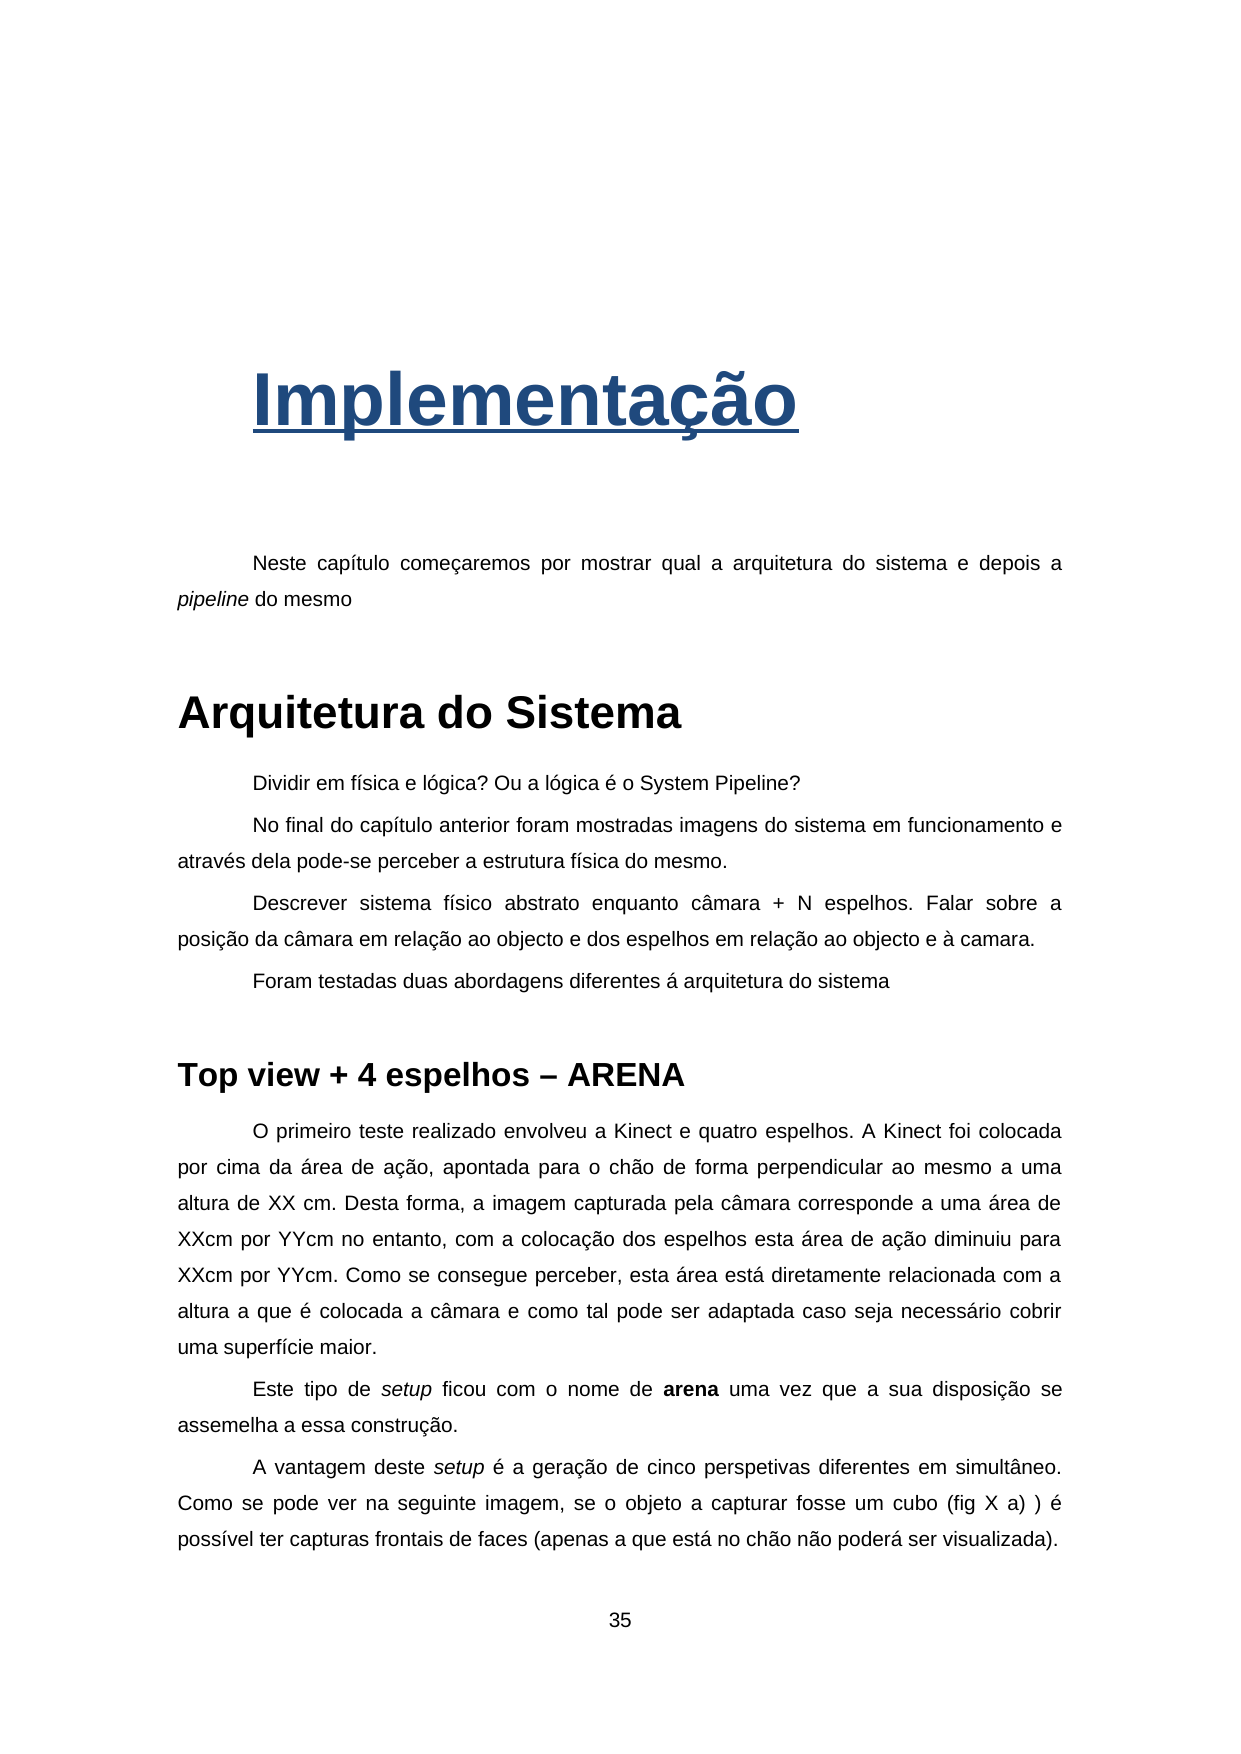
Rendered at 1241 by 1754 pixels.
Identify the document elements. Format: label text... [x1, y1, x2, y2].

text No final do capítulo anterior foram mostradas imagens do sistema em funcionamento e através dela pode-se perceber a estrutura física do mesmo. [177, 813, 1063, 873]
title Implementação [177, 354, 1063, 441]
text Dividir em física e lógica? Ou a lógica é o System Pipeline? [177, 771, 1063, 795]
text Top view + 4 espelhos – ARENA [177, 1055, 1063, 1093]
text A vantagem deste setup é a geração de cinco perspetivas diferentes em simultâneo. Como se pode ver na seguinte imagem, se o objeto a capturar fosse um cubo (fig X a) ) é possível ter capturas frontais de faces (apenas a que está no chão não poderá ser visualizada). [177, 1455, 1063, 1551]
text Foram testadas duas abordagens diferentes á arquitetura do sistema [177, 969, 1063, 993]
text Este tipo de setup ficou com o nome de arena uma vez que a sua disposição se assemelha a essa construção. [177, 1377, 1063, 1437]
text Descrever sistema físico abstrato enquanto câmara + N espelhos. Falar sobre a posição da câmara em relação ao objecto e dos espelhos em relação ao objecto e à camara. [177, 891, 1063, 951]
text Arquitetura do Sistema [177, 685, 1063, 738]
text Neste capítulo começaremos por mostrar qual a arquitetura do sistema e depois a pipeline do mesmo [177, 551, 1063, 611]
text O primeiro teste realizado envolveu a Kinect e quatro espelhos. A Kinect foi colocada por cima da área de ação, apontada para o chão de forma perpendicular ao mesmo a uma altura de XX cm. Desta forma, a imagem capturada pela câmara corresponde a uma área de XXcm por YYcm no entanto, com a colocação dos espelhos esta área de ação diminuiu para XXcm por YYcm. Como se consegue perceber, esta área está diretamente relacionada com a altura a que é colocada a câmara e como tal pode ser adaptada caso seja necessário cobrir uma superfície maior. [177, 1119, 1063, 1358]
